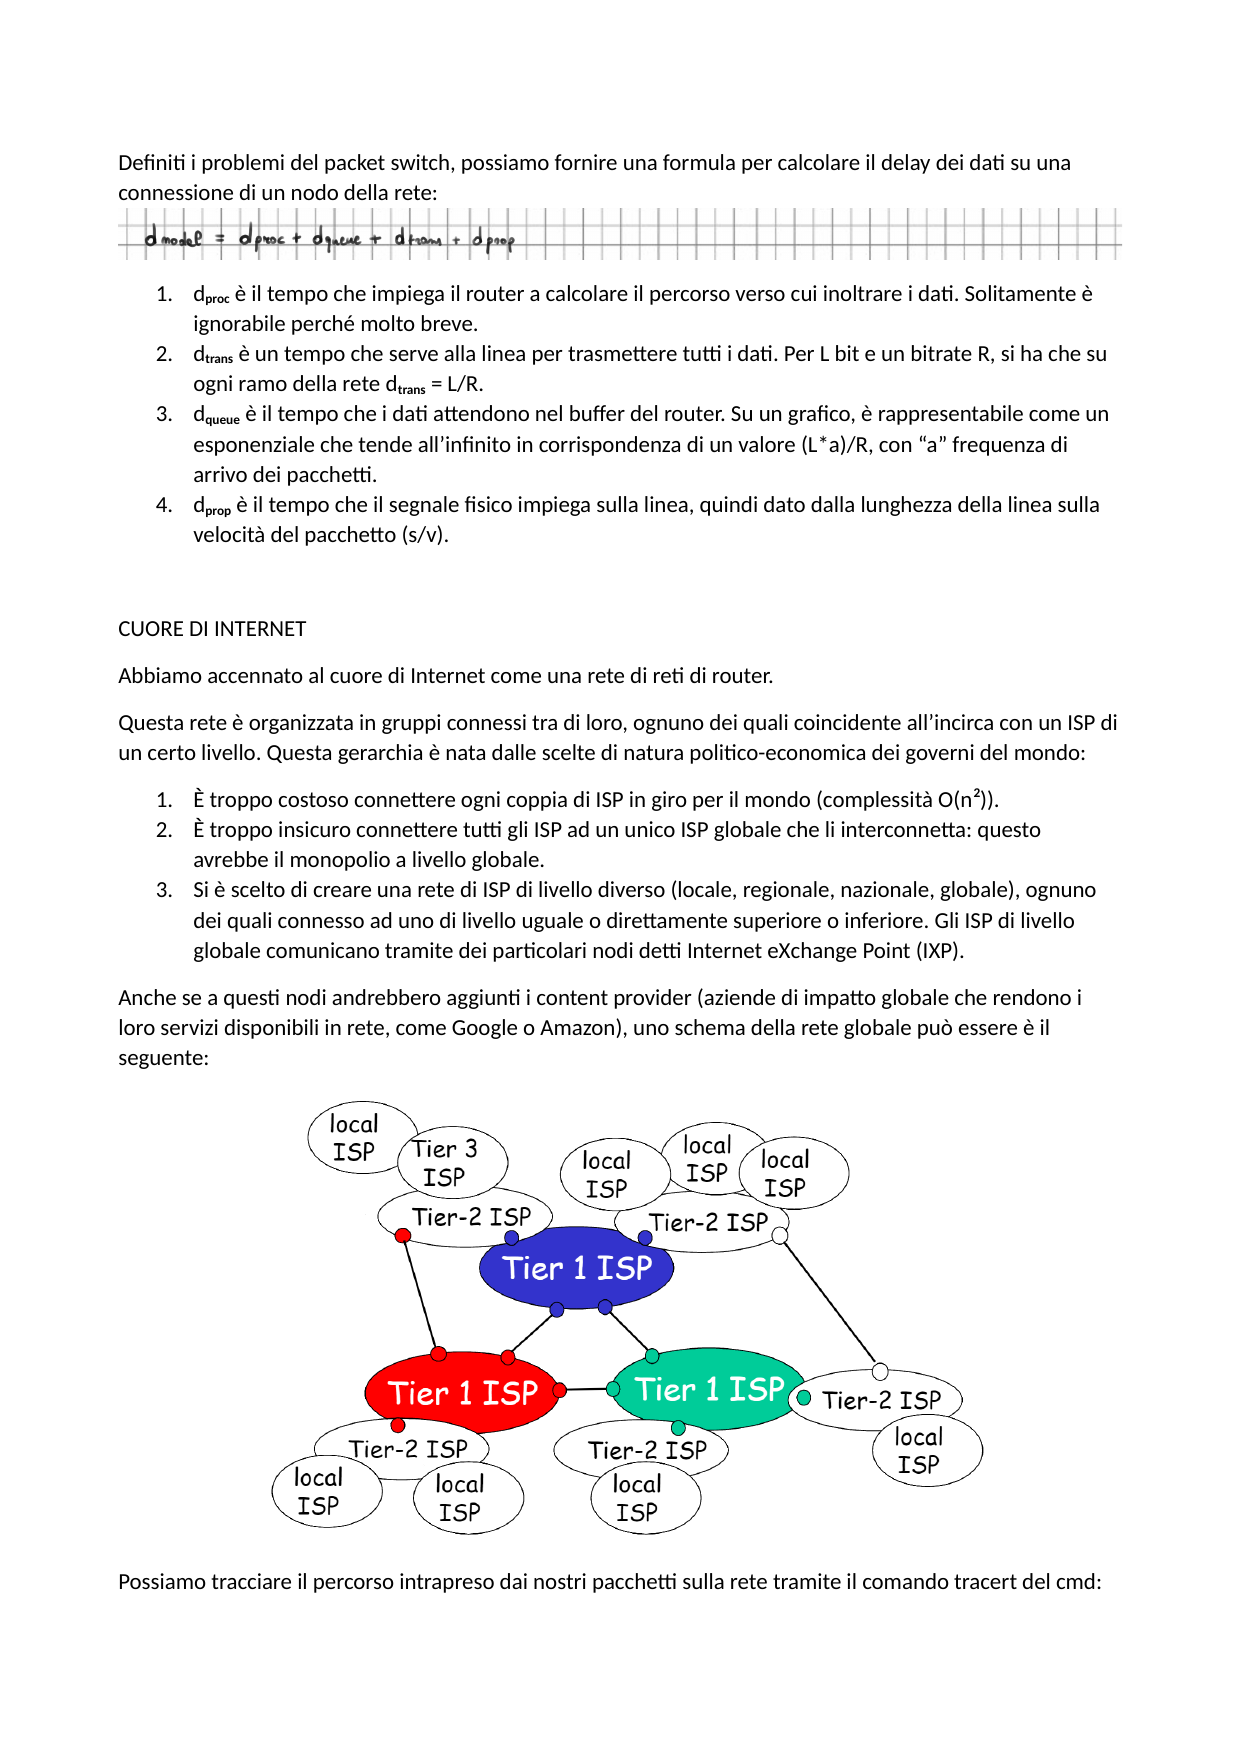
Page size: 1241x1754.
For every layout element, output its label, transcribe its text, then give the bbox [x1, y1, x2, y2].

list dprop è il tempo che il segnale fisico impiega sulla linea, quindi dato dalla lunghezza della linea sulla velocità del pacchetto (s/v). [156, 490, 1122, 548]
text CUORE DI INTERNET [118, 614, 1122, 642]
picture [118, 208, 1123, 260]
list dqueue è il tempo che i dati attendono nel buffer del router. Su un grafico, è rappresentabile come un esponenziale che tende all’infinito in corrispondenza di un valore (L*a)/R, con “a” frequenza di arrivo dei pacchetti. [156, 399, 1122, 488]
text Definiti i problemi del packet switch, possiamo fornire una formula per calcolare il delay dei dati su una connessione di un nodo della rete: [118, 148, 1122, 208]
text Questa rete è organizzata in gruppi connessi tra di loro, ognuno dei quali coincidente all’incirca con un ISP di un certo livello. Questa gerarchia è nata dalle scelte di natura politico-economica dei governi del mondo: [118, 708, 1122, 766]
list È troppo insicuro connettere tutti gli ISP ad un unico ISP globale che li interconnetta: questo avrebbe il monopolio a livello globale. [156, 815, 1122, 873]
list Si è scelto di creare una rete di ISP di livello diverso (locale, regionale, nazionale, globale), ognuno dei quali connesso ad uno di livello uguale o direttamente superiore o inferiore. Gli ISP di livello globale comunicano tramite dei particolari nodi detti Internet eXchange Point (IXP). [156, 876, 1122, 964]
list dtrans è un tempo che serve alla linea per trasmettere tutti i dati. Per L bit e un bitrate R, si ha che su ogni ramo della rete dtrans = L/R. [156, 339, 1122, 397]
text Anche se a questi nodi andrebbero aggiunti i content provider (aziende di impatto globale che rendono i loro servizi disponibili in rete, come Google o Amazon), uno schema della rete globale può essere è il seguente: [118, 983, 1122, 1071]
list È troppo costoso connettere ogni coppia di ISP in giro per il mondo (complessità O(n2)). [156, 785, 1122, 813]
list dproc è il tempo che impiega il router a calcolare il percorso verso cui inoltrare i dati. Solitamente è ignorabile perché molto breve. [156, 279, 1122, 337]
text Abbiamo accennato al cuore di Internet come una rete di reti di router. [118, 661, 1122, 689]
picture [238, 1090, 1002, 1548]
text Possiamo tracciare il percorso intrapreso dai nostri pacchetti sulla rete tramite il comando tracert del cmd: [118, 1567, 1122, 1595]
